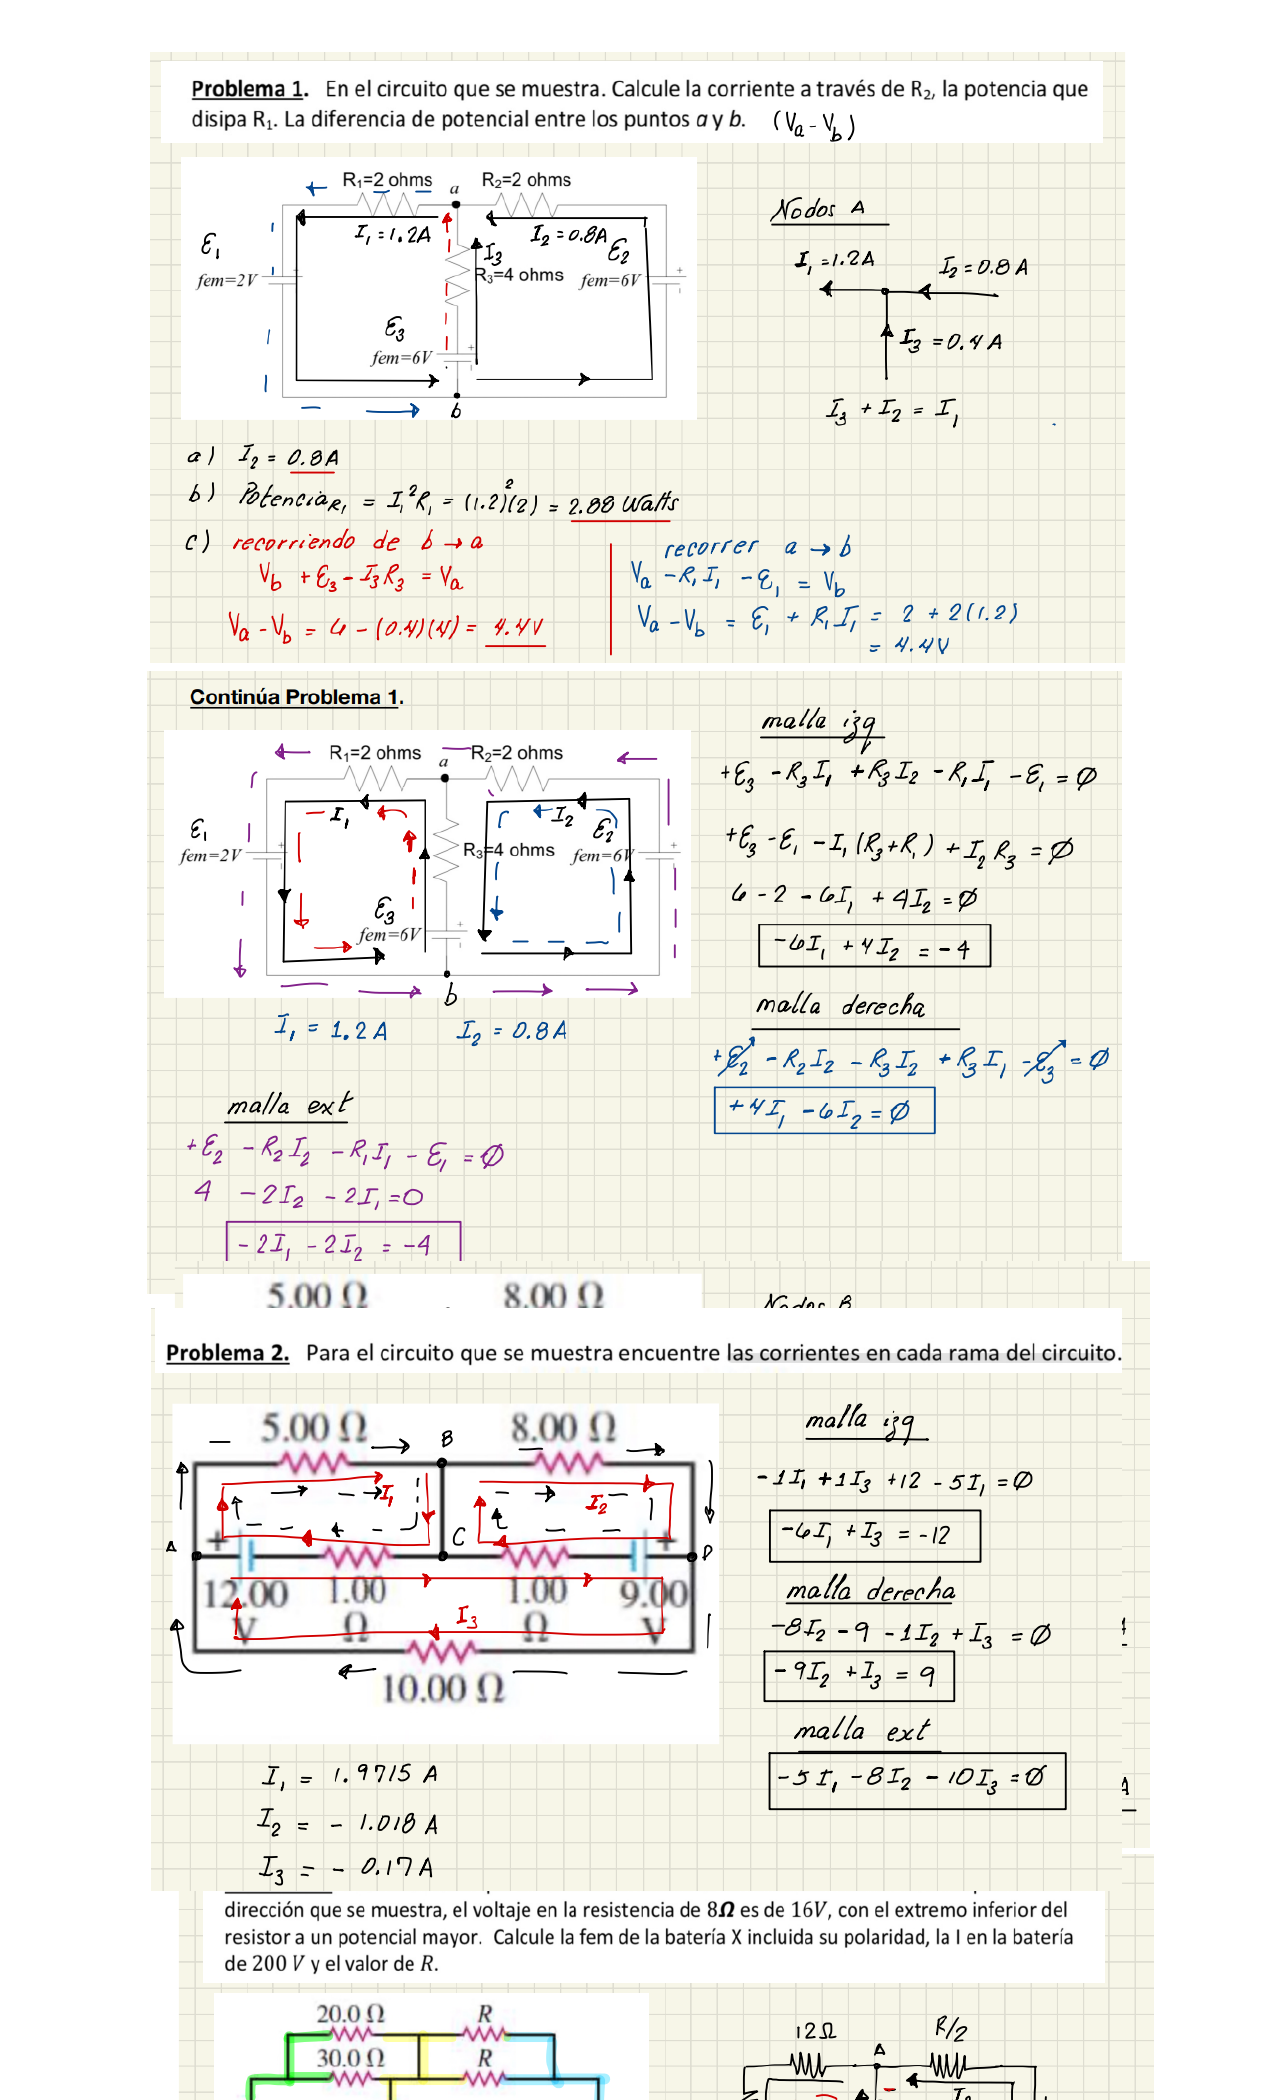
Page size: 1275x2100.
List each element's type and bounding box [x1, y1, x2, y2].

picture [150, 52, 1125, 663]
picture [147, 671, 1154, 2100]
